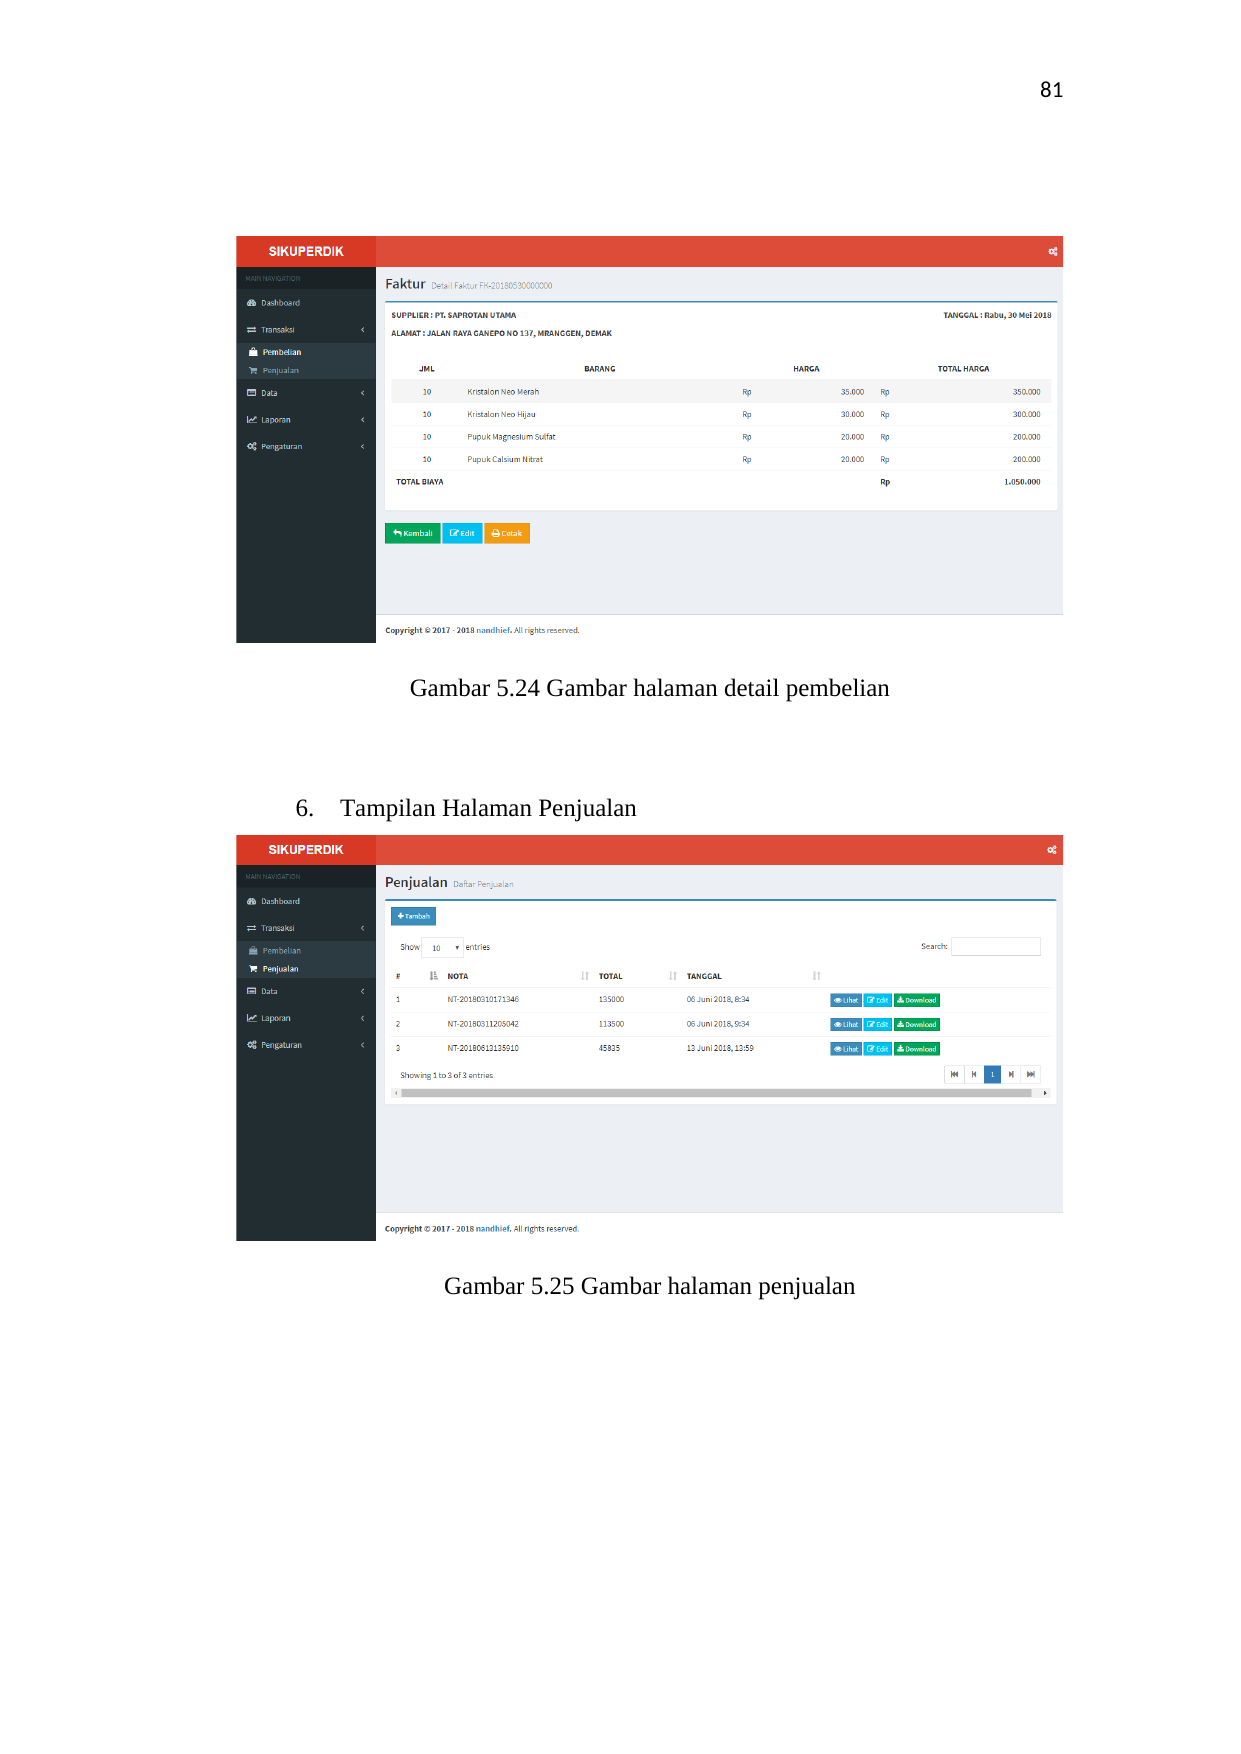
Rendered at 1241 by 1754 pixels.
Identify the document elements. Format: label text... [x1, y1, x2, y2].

text Gambar 5.24 Gambar halaman detail pembelian [236, 673, 1063, 702]
picture [236, 835, 1064, 1241]
text Gambar 5.25 Gambar halaman penjualan [236, 1271, 1063, 1299]
picture [236, 236, 1064, 643]
list Tampilan Halaman Penjualan [295, 793, 1063, 821]
